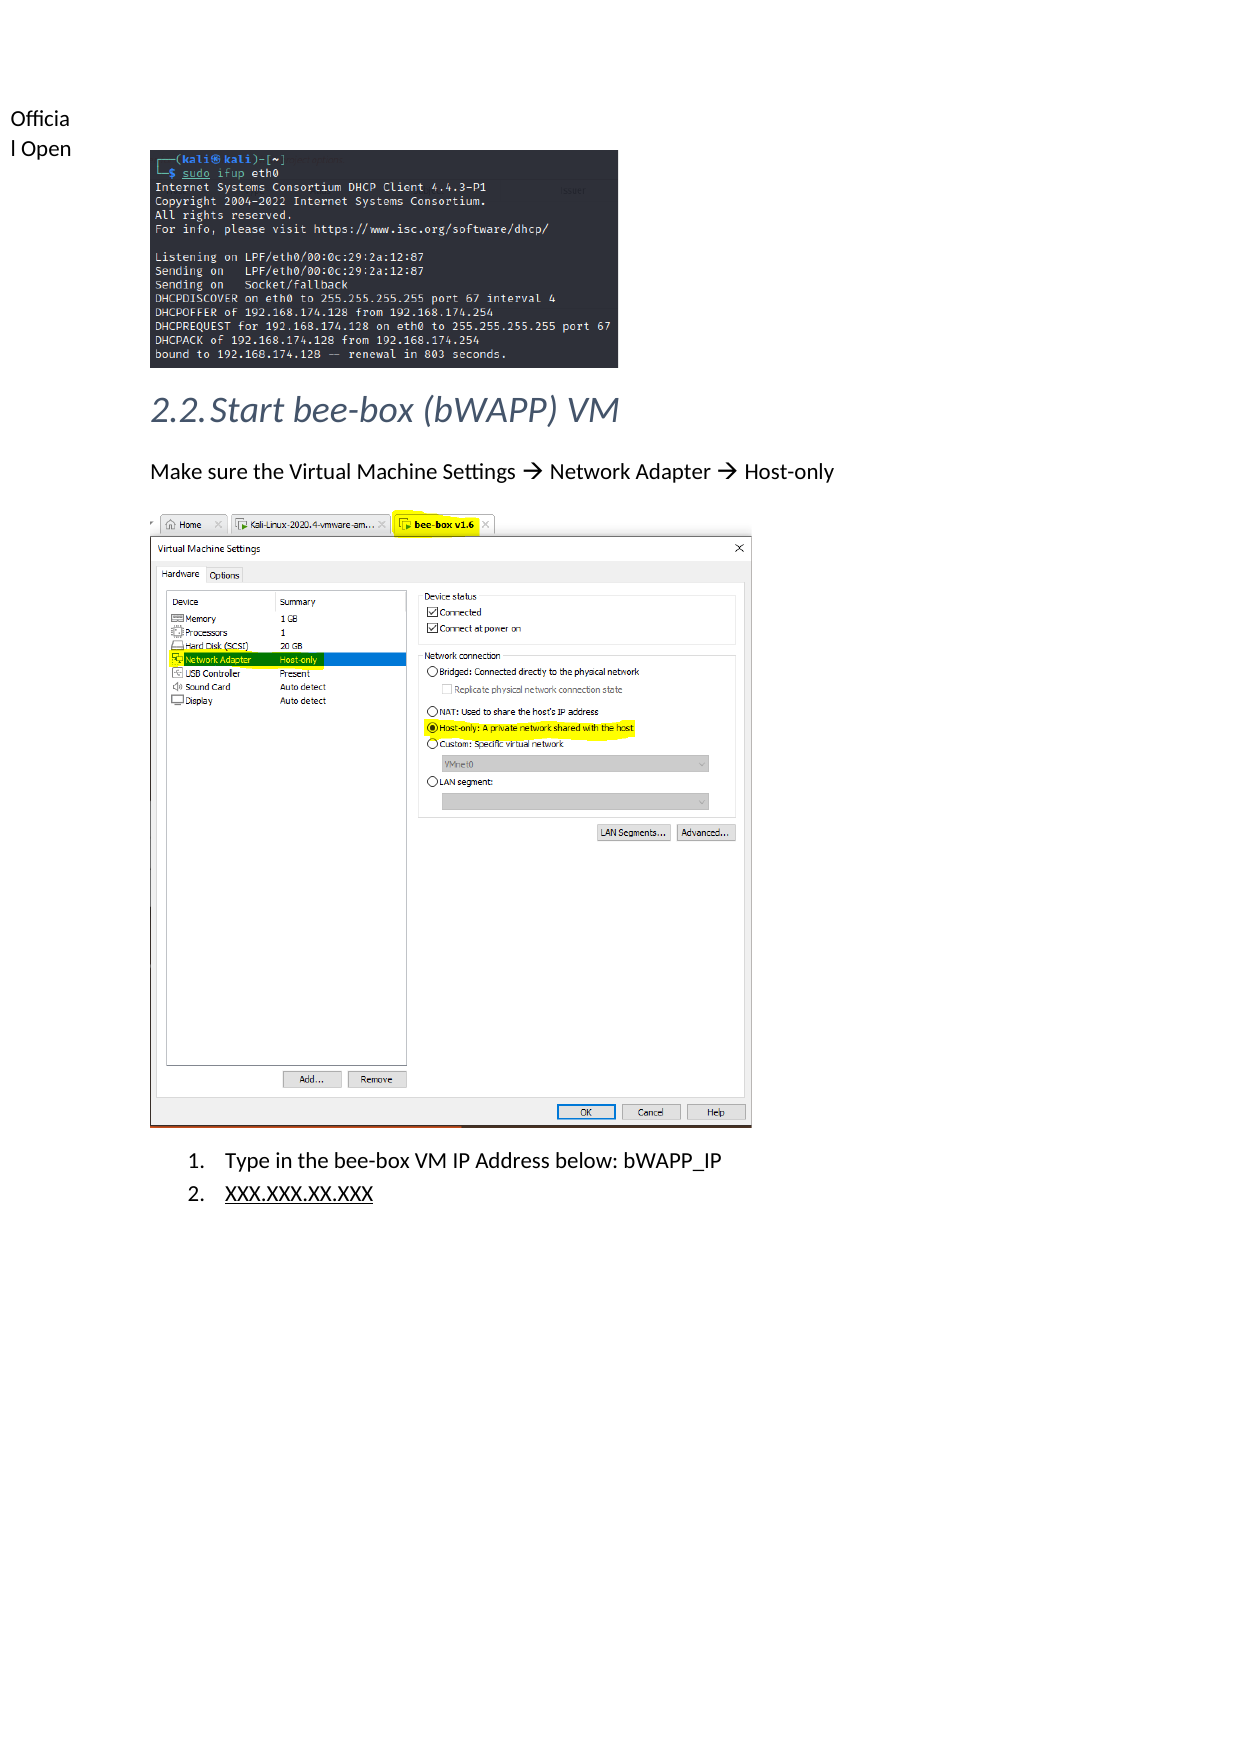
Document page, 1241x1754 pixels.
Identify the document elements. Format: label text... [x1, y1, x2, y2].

picture [150, 150, 619, 368]
subtitle Start bee-box (bWAPP) VM [150, 386, 1090, 432]
text Make sure the Virtual Machine Settings Network Adapter Host-only [150, 457, 1090, 485]
list Type in the bee-box VM IP Address below: bWAPP_IP [187, 1147, 1090, 1174]
list XXX.XXX.XX.XXX [187, 1179, 1090, 1207]
picture [150, 510, 752, 1128]
